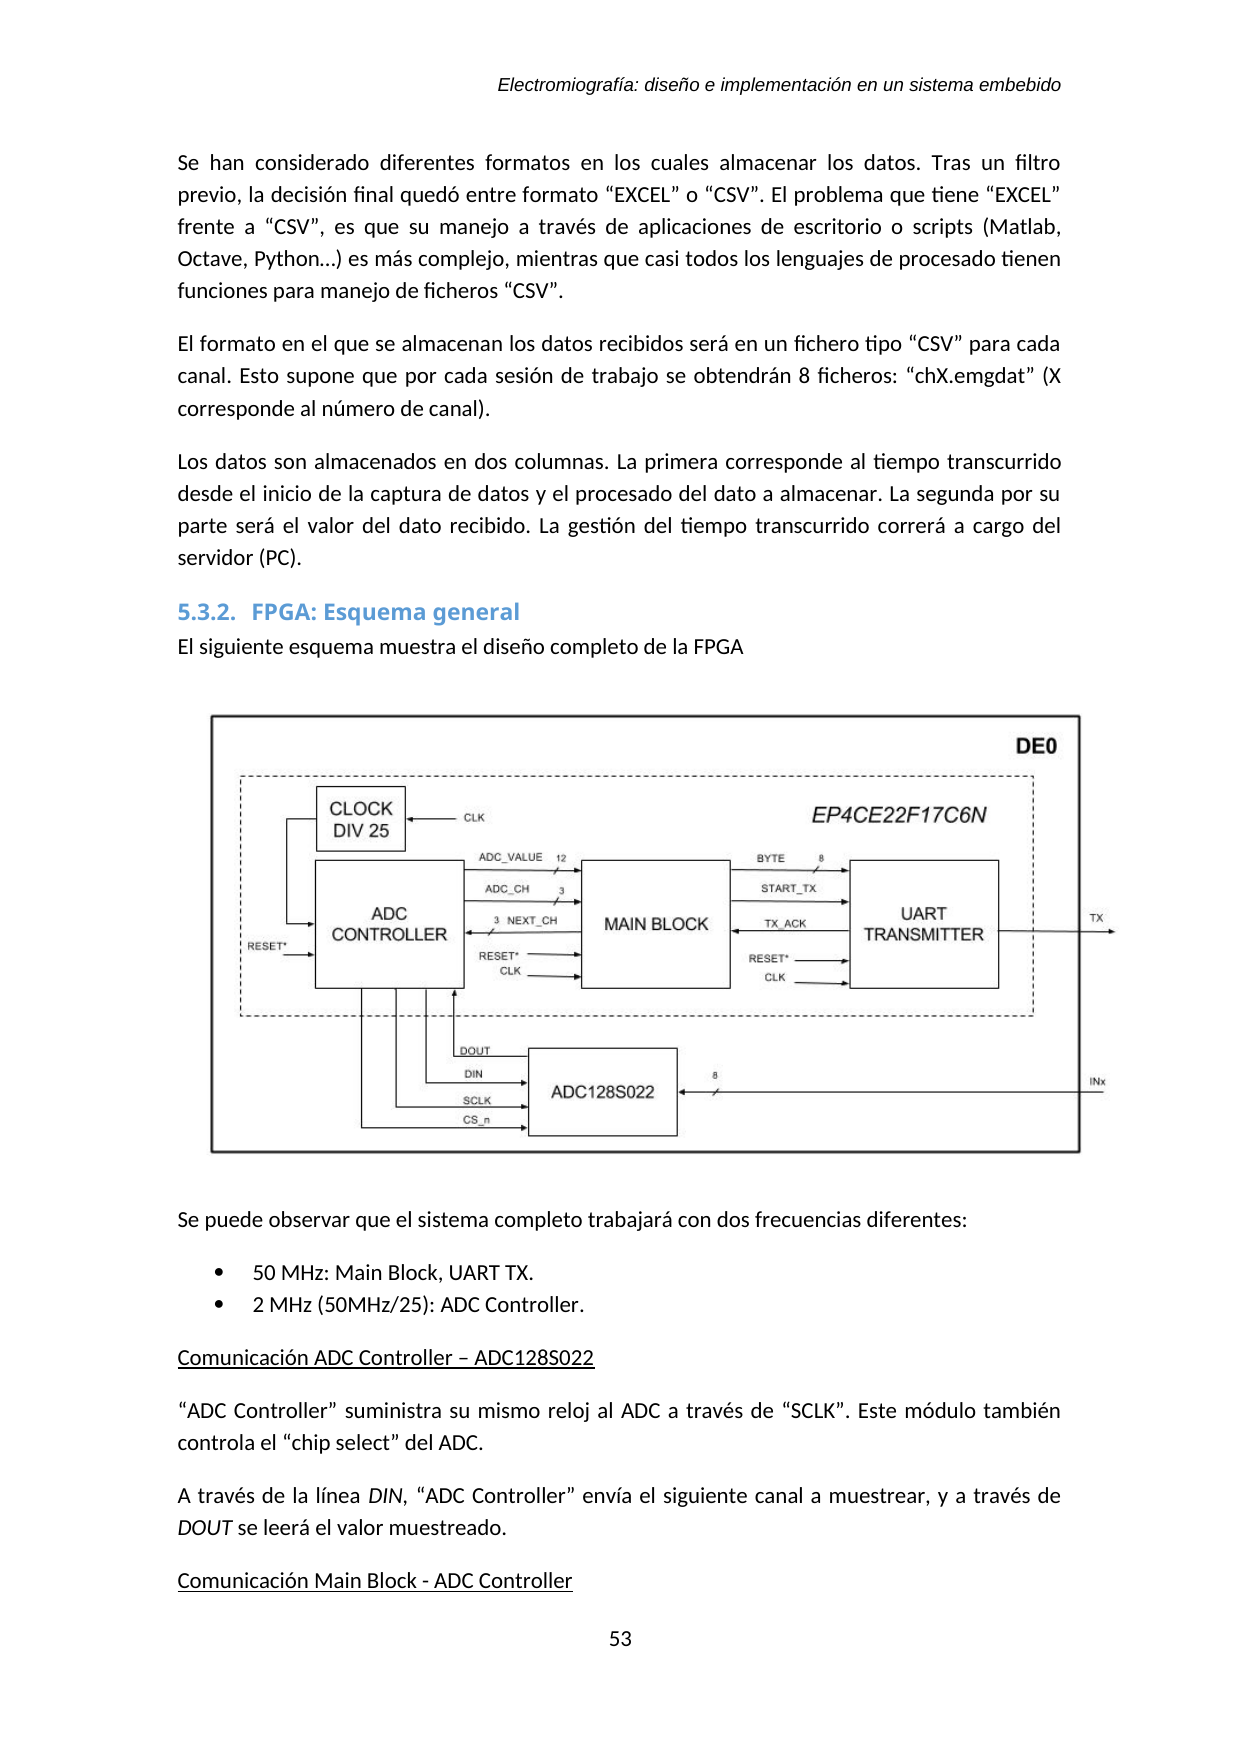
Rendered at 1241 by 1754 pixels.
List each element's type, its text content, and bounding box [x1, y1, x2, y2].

list 50 MHz: Main Block, UART TX. [215, 1258, 1063, 1286]
list 2 MHz (50MHz/25): ADC Controller. [215, 1290, 1063, 1318]
text Comunicación Main Block - ADC Controller [177, 1566, 1063, 1594]
text “ADC Controller” suministra su mismo reloj al ADC a través de “SCLK”. Este módulo también controla el “chip select” del ADC. [177, 1396, 1063, 1456]
picture [177, 685, 1137, 1180]
text A través de la línea DIN, “ADC Controller” envía el siguiente canal a muestrear, y a través de DOUT se leerá el valor muestreado. [177, 1481, 1063, 1541]
text Los datos son almacenados en dos columnas. La primera corresponde al tiempo transcurrido desde el inicio de la captura de datos y el procesado del dato a almacenar. La segunda por su parte será el valor del dato recibido. La gestión del tiempo transcurrido correrá a cargo del servidor (PC). [177, 447, 1063, 571]
text El siguiente esquema muestra el diseño completo de la FPGA [177, 632, 1063, 660]
text Comunicación ADC Controller – ADC128S022 [177, 1343, 1063, 1371]
text Se puede observar que el sistema completo trabajará con dos frecuencias diferentes: [177, 1205, 1063, 1233]
text Se han considerado diferentes formatos en los cuales almacenar los datos. Tras un filtro previo, la decisión final quedó entre formato “EXCEL” o “CSV”. El problema que tiene “EXCEL” frente a “CSV”, es que su manejo a través de aplicaciones de escritorio o scripts (Matlab, Octave, Python…) es más complejo, mientras que casi todos los lenguajes de procesado tienen funciones para manejo de ficheros “CSV”. [177, 148, 1063, 304]
text El formato en el que se almacenan los datos recibidos será en un fichero tipo “CSV” para cada canal. Esto supone que por cada sesión de trabajo se obtendrán 8 ficheros: “chX.emgdat” (X corresponde al número de canal). [177, 329, 1063, 422]
subtitle FPGA: Esquema general [177, 596, 1063, 628]
